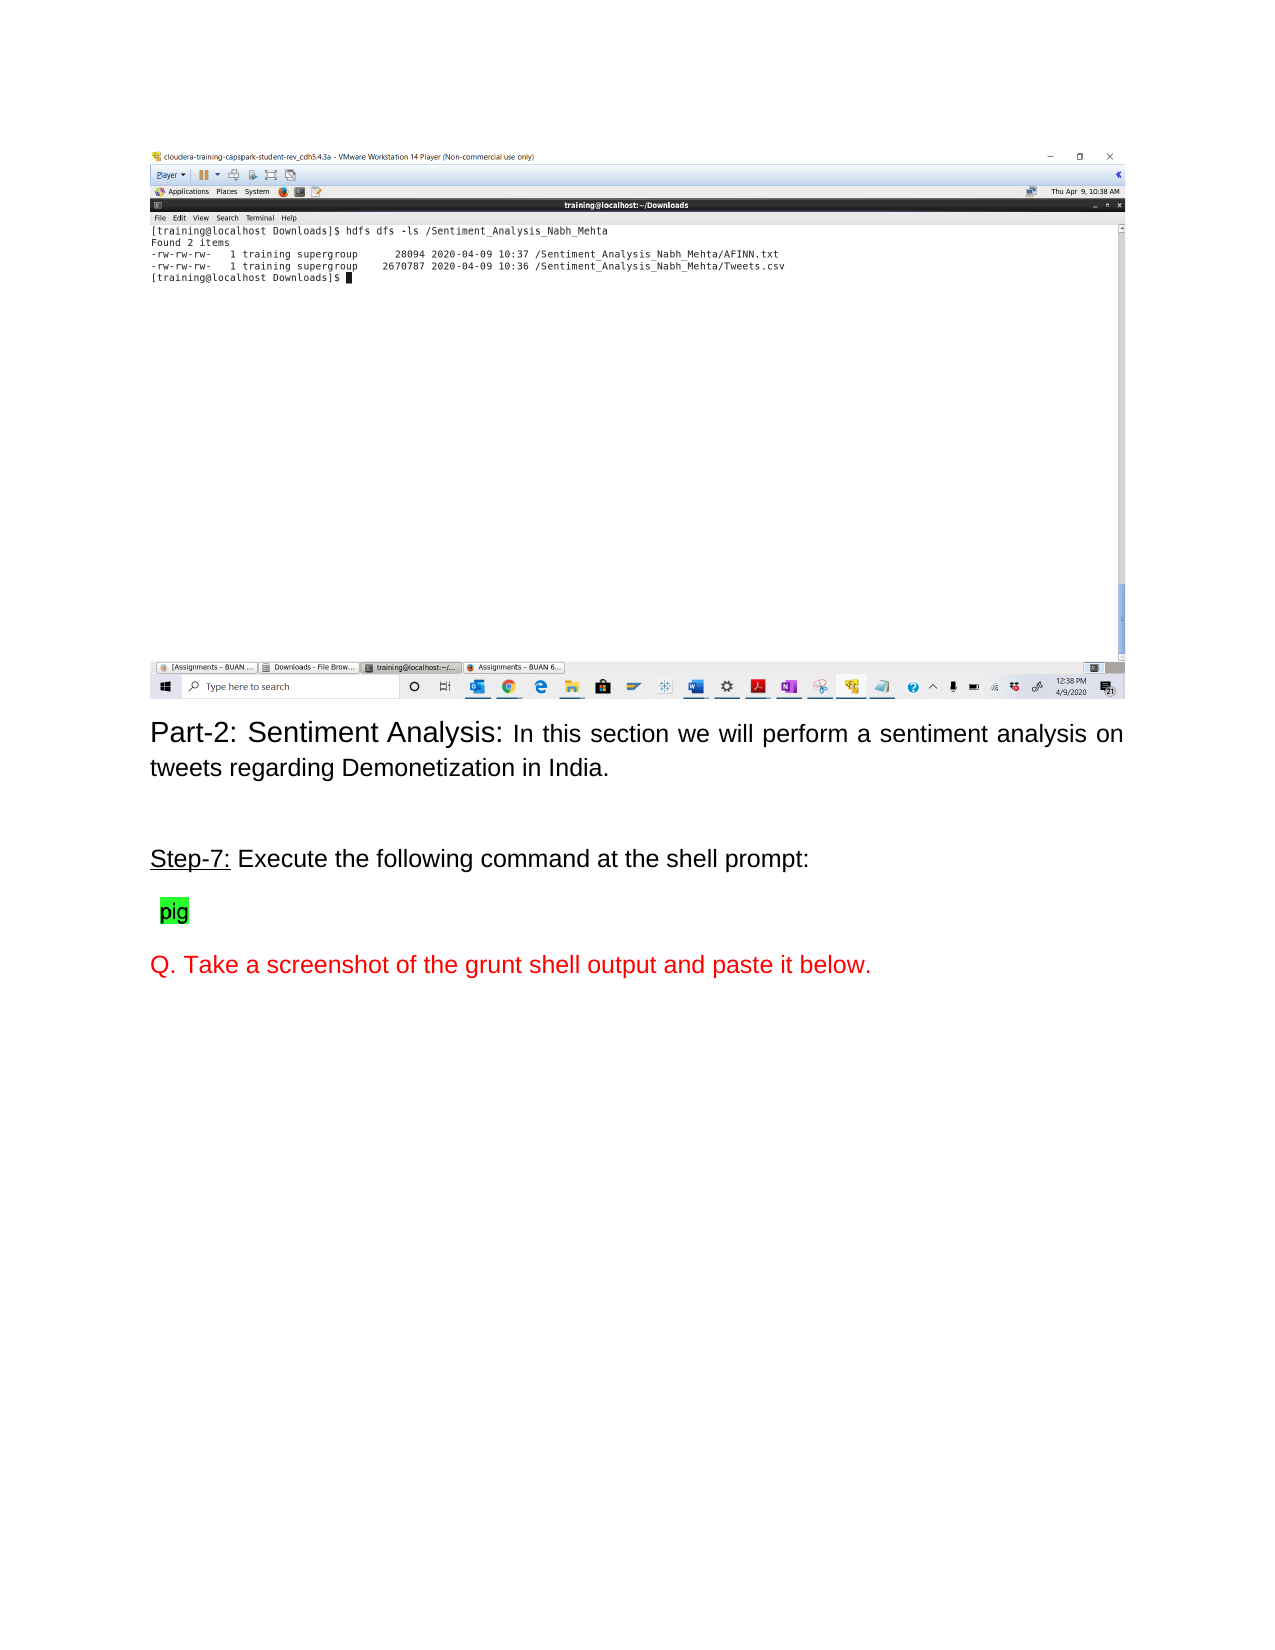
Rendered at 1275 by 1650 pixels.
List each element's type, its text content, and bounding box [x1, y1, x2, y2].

text Step-7: Execute the following command at the shell prompt: [150, 844, 1125, 873]
text Q. Take a screenshot of the grunt shell output and paste it below. [150, 950, 1125, 979]
picture [150, 889, 1125, 934]
text Part-2: Sentiment Analysis: In this section we will perform a sentiment analysis on tweets regarding Demonetization in India. [150, 715, 1125, 782]
picture [150, 150, 1125, 699]
